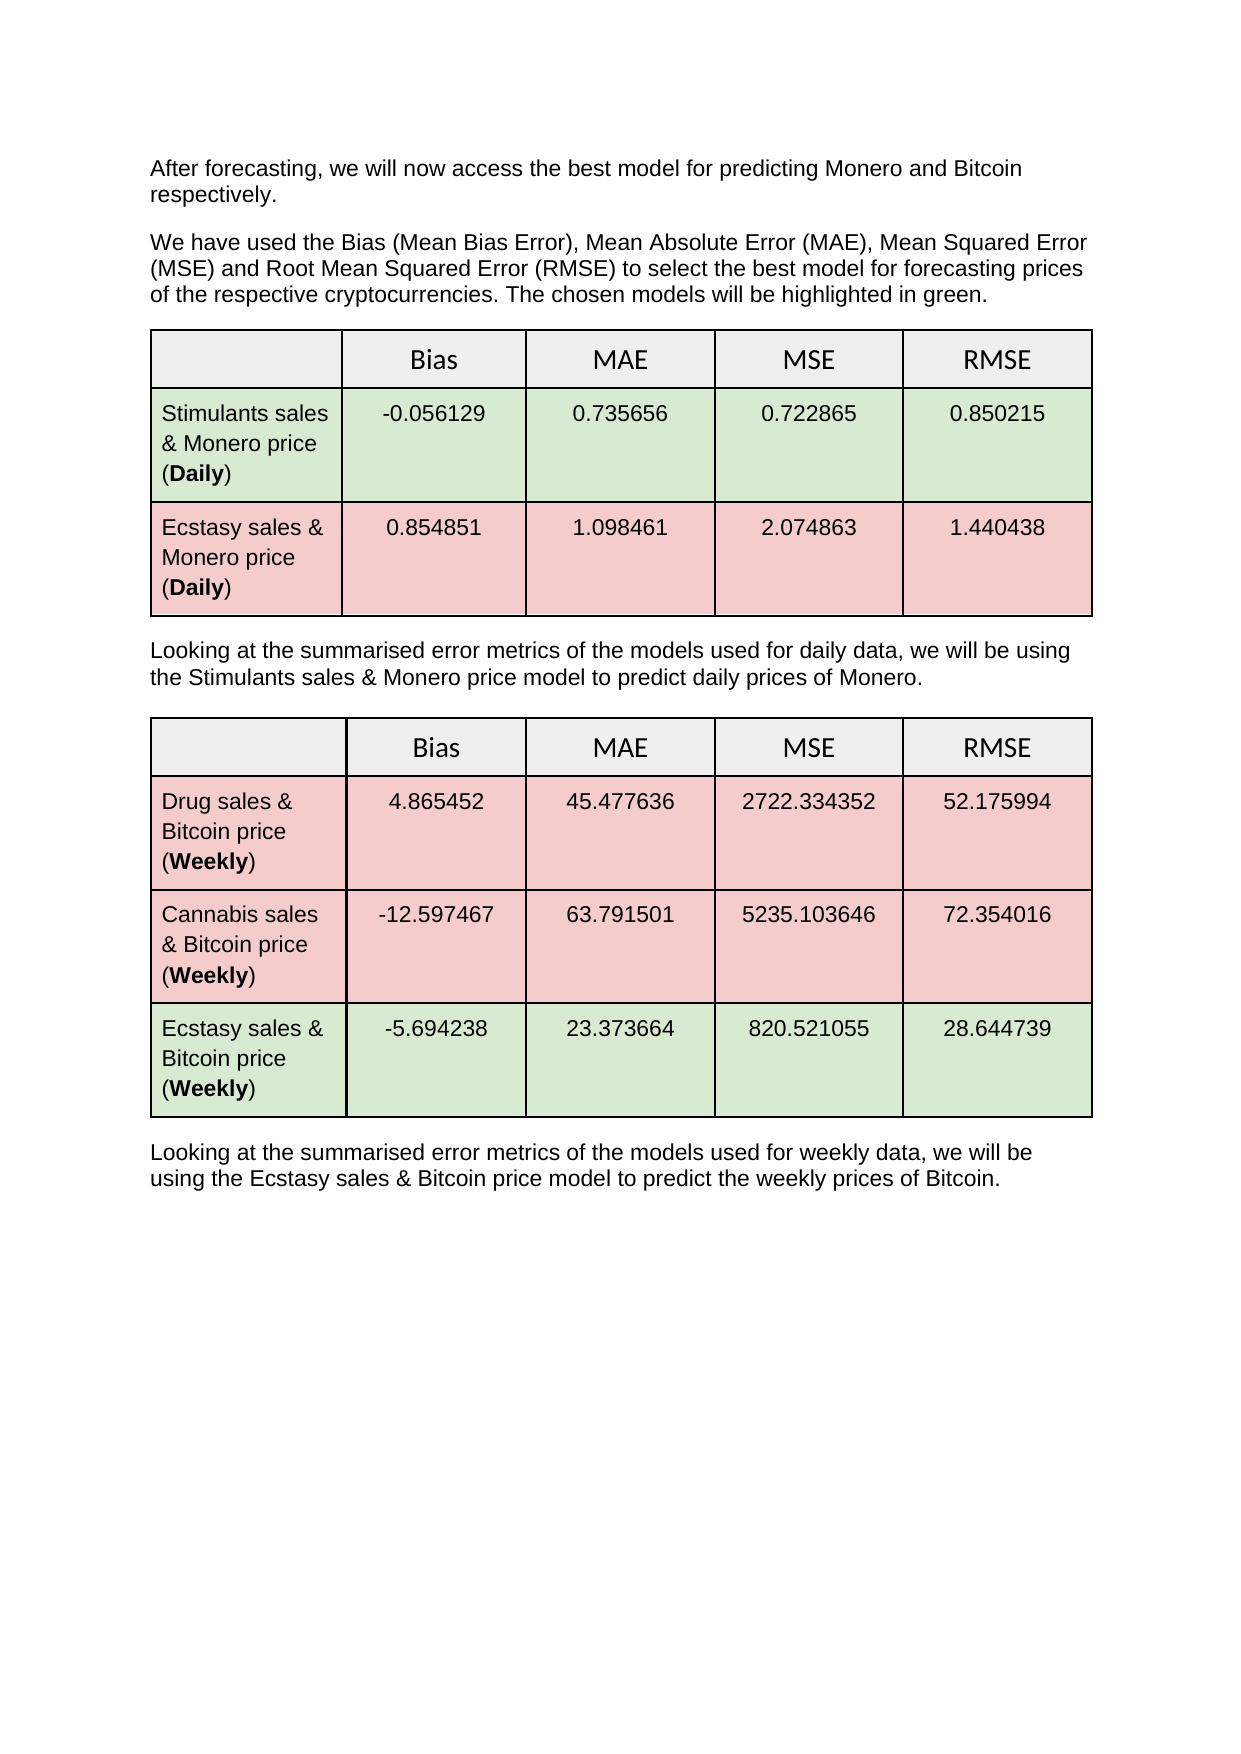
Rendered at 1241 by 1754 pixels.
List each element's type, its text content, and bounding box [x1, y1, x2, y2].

table_header [152, 719, 345, 775]
table_header MAE [527, 331, 714, 387]
table_cell 5235.103646 [716, 891, 902, 1002]
table_cell 0.722865 [716, 389, 902, 501]
table_cell Drug sales & Bitcoin price (Weekly) [152, 777, 345, 889]
text Looking at the summarised error metrics of the models used for weekly data, we will be using the Ecstasy sales & Bitcoin price model to predict the weekly prices of Bitcoin. [150, 1139, 1090, 1191]
table_header RMSE [904, 331, 1091, 387]
table_header Bias [348, 719, 525, 775]
table_cell 28.644739 [904, 1004, 1091, 1116]
text After forecasting, we will now access the best model for predicting Monero and Bitcoin respectively. [150, 155, 1090, 208]
table_cell 4.865452 [348, 777, 525, 889]
table_header Bias [343, 331, 525, 387]
table_cell 72.354016 [904, 891, 1091, 1002]
table_cell Ecstasy sales & Monero price (Daily) [152, 503, 341, 614]
table_cell 0.854851 [343, 503, 525, 614]
table_cell 2.074863 [716, 503, 902, 614]
table_cell 63.791501 [527, 891, 714, 1002]
text Looking at the summarised error metrics of the models used for daily data, we will be using the Stimulants sales & Monero price model to predict daily prices of Monero. [150, 637, 1090, 690]
table_cell 820.521055 [716, 1004, 902, 1116]
table_cell -12.597467 [348, 891, 525, 1002]
table_cell 52.175994 [904, 777, 1091, 889]
table_cell Ecstasy sales & Bitcoin price (Weekly) [152, 1004, 345, 1116]
table_cell Stimulants sales & Monero price (Daily) [152, 389, 341, 501]
table_header MSE [716, 331, 902, 387]
table_cell 0.850215 [904, 389, 1091, 501]
table_cell 0.735656 [527, 389, 714, 501]
table_cell 1.440438 [904, 503, 1091, 614]
table_header [152, 331, 341, 387]
table_header MAE [527, 719, 714, 775]
table_cell 2722.334352 [716, 777, 902, 889]
table_header RMSE [904, 719, 1091, 775]
table_cell 23.373664 [527, 1004, 714, 1116]
table_cell -5.694238 [348, 1004, 525, 1116]
table_cell 45.477636 [527, 777, 714, 889]
table_cell 1.098461 [527, 503, 714, 614]
table_cell -0.056129 [343, 389, 525, 501]
table_cell Cannabis sales & Bitcoin price (Weekly) [152, 891, 345, 1002]
text We have used the Bias (Mean Bias Error), Mean Absolute Error (MAE), Mean Squared Error (MSE) and Root Mean Squared Error (RMSE) to select the best model for forecasting prices of the respective cryptocurrencies. The chosen models will be highlighted in green. [150, 228, 1090, 308]
table_header MSE [716, 719, 902, 775]
